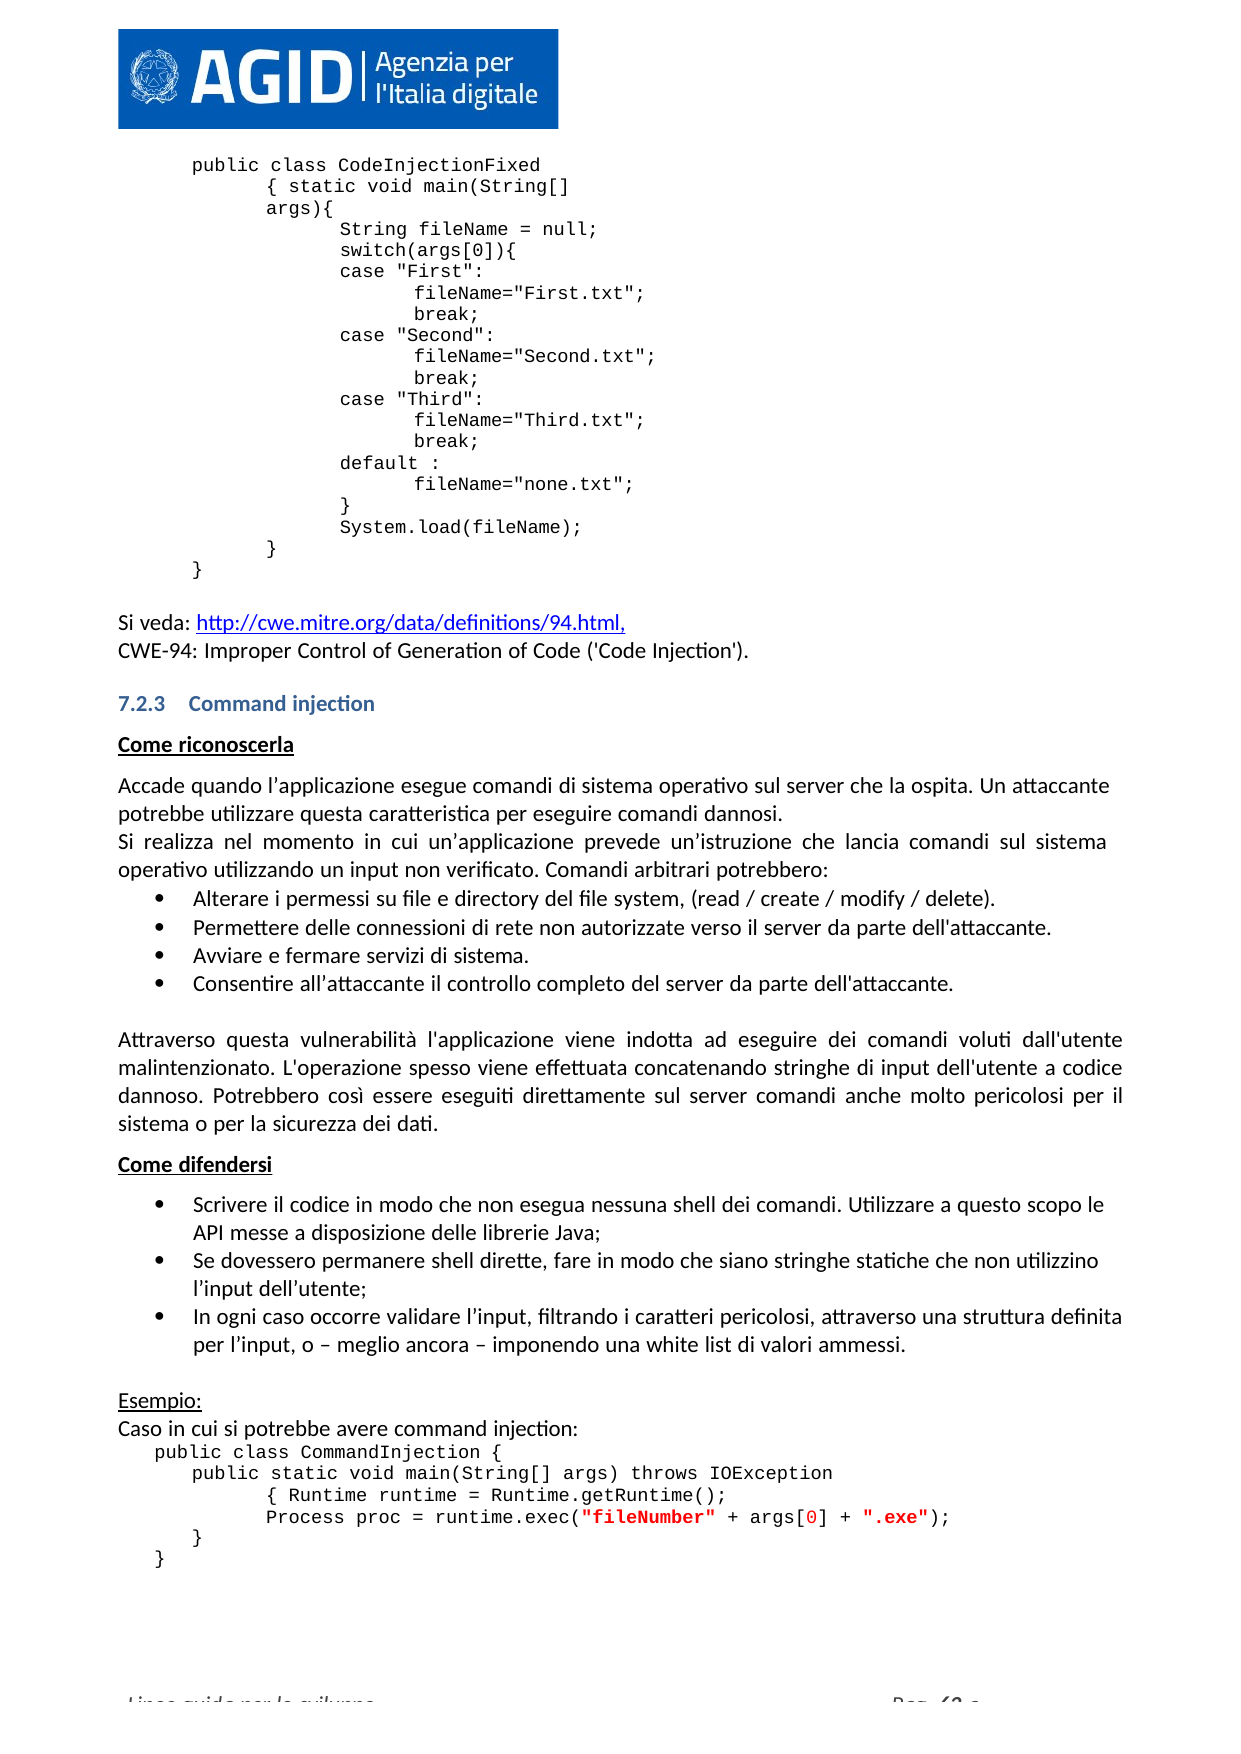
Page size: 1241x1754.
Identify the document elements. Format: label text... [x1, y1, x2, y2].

list Consentire all’attaccante il controllo completo del server da parte dell'attaccante. [155, 969, 1194, 997]
text Attraverso questa vulnerabilità l'applicazione viene indotta ad eseguire dei comandi voluti dall'utente malintenzionato. L'operazione spesso viene effettuata concatenando stringhe di input dell'utente a codice dannoso. Potrebbero così essere eseguiti direttamente sul server comandi anche molto pericolosi per il sistema o per la sicurezza dei dati. [118, 1025, 1123, 1137]
text } [339, 496, 1194, 517]
subtitle Command injection Come riconoscerla [118, 689, 376, 758]
list Alterare i permessi su file e directory del file system, (read / create / modify / delete). [155, 883, 1194, 912]
text } [192, 560, 1194, 581]
text fileName="Second.txt"; break; [413, 347, 699, 390]
text public class CommandInjection { [154, 1443, 1194, 1464]
text default : [339, 453, 1194, 475]
text Esempio: [118, 1386, 1194, 1414]
subtitle Come difendersi [118, 1150, 1194, 1178]
text case "Third": [339, 390, 1194, 411]
text CWE-94: Improper Control of Generation of Code ('Code Injection'). [118, 636, 1194, 664]
text Accade quando l’applicazione esegue comandi di sistema operativo sul server che la ospita. Un attaccante potrebbe utilizzare questa caratteristica per eseguire comandi dannosi. [118, 771, 1194, 827]
text case "First": [339, 262, 1194, 283]
text case "Second": [339, 326, 1194, 347]
text String fileName = null; switch(args[0]){ [339, 220, 632, 262]
text fileName="none.txt"; [413, 475, 1194, 496]
text } [266, 539, 1194, 560]
text } [154, 1549, 1194, 1570]
list Avviare e fermare servizi di sistema. [155, 941, 1194, 969]
text public class CodeInjectionFixed { static void main(String[] args){ [192, 156, 629, 220]
picture [118, 29, 559, 129]
text System.load(fileName); [339, 517, 1194, 539]
text public static void main(String[] args) throws IOException { Runtime runtime = Runtime.getRuntime(); [192, 1464, 873, 1507]
text Si realizza nel momento in cui un’applicazione prevede un’istruzione che lancia comandi sul sistema operativo utilizzando un input non verificato. Comandi arbitrari potrebbero: [118, 827, 1194, 883]
list In ogni caso occorre validare l’input, filtrando i caratteri pericolosi, attraverso una struttura definita per l’input, o – meglio ancora – imponendo una white list di valori ammessi. [155, 1302, 1123, 1358]
text Process proc = runtime.exec("fileNumber" + args[0] + ".exe"); [266, 1507, 1194, 1527]
list Permettere delle connessioni di rete non autorizzate verso il server da parte dell'attaccante. [155, 912, 1194, 941]
text fileName="Third.txt"; break; [413, 411, 699, 453]
text Si veda: http://cwe.mitre.org/data/definitions/94.html, [118, 608, 1194, 636]
text Caso in cui si potrebbe avere command injection: [118, 1414, 1194, 1442]
list Scrivere il codice in modo che non esegua nessuna shell dei comandi. Utilizzare a questo scopo le API messe a disposizione delle librerie Java; [155, 1190, 1123, 1246]
text fileName="First.txt"; break; [413, 283, 699, 326]
list Se dovessero permanere shell dirette, fare in modo che siano stringhe statiche che non utilizzino l’input dell’utente; [155, 1246, 1123, 1302]
text } [192, 1528, 1194, 1549]
